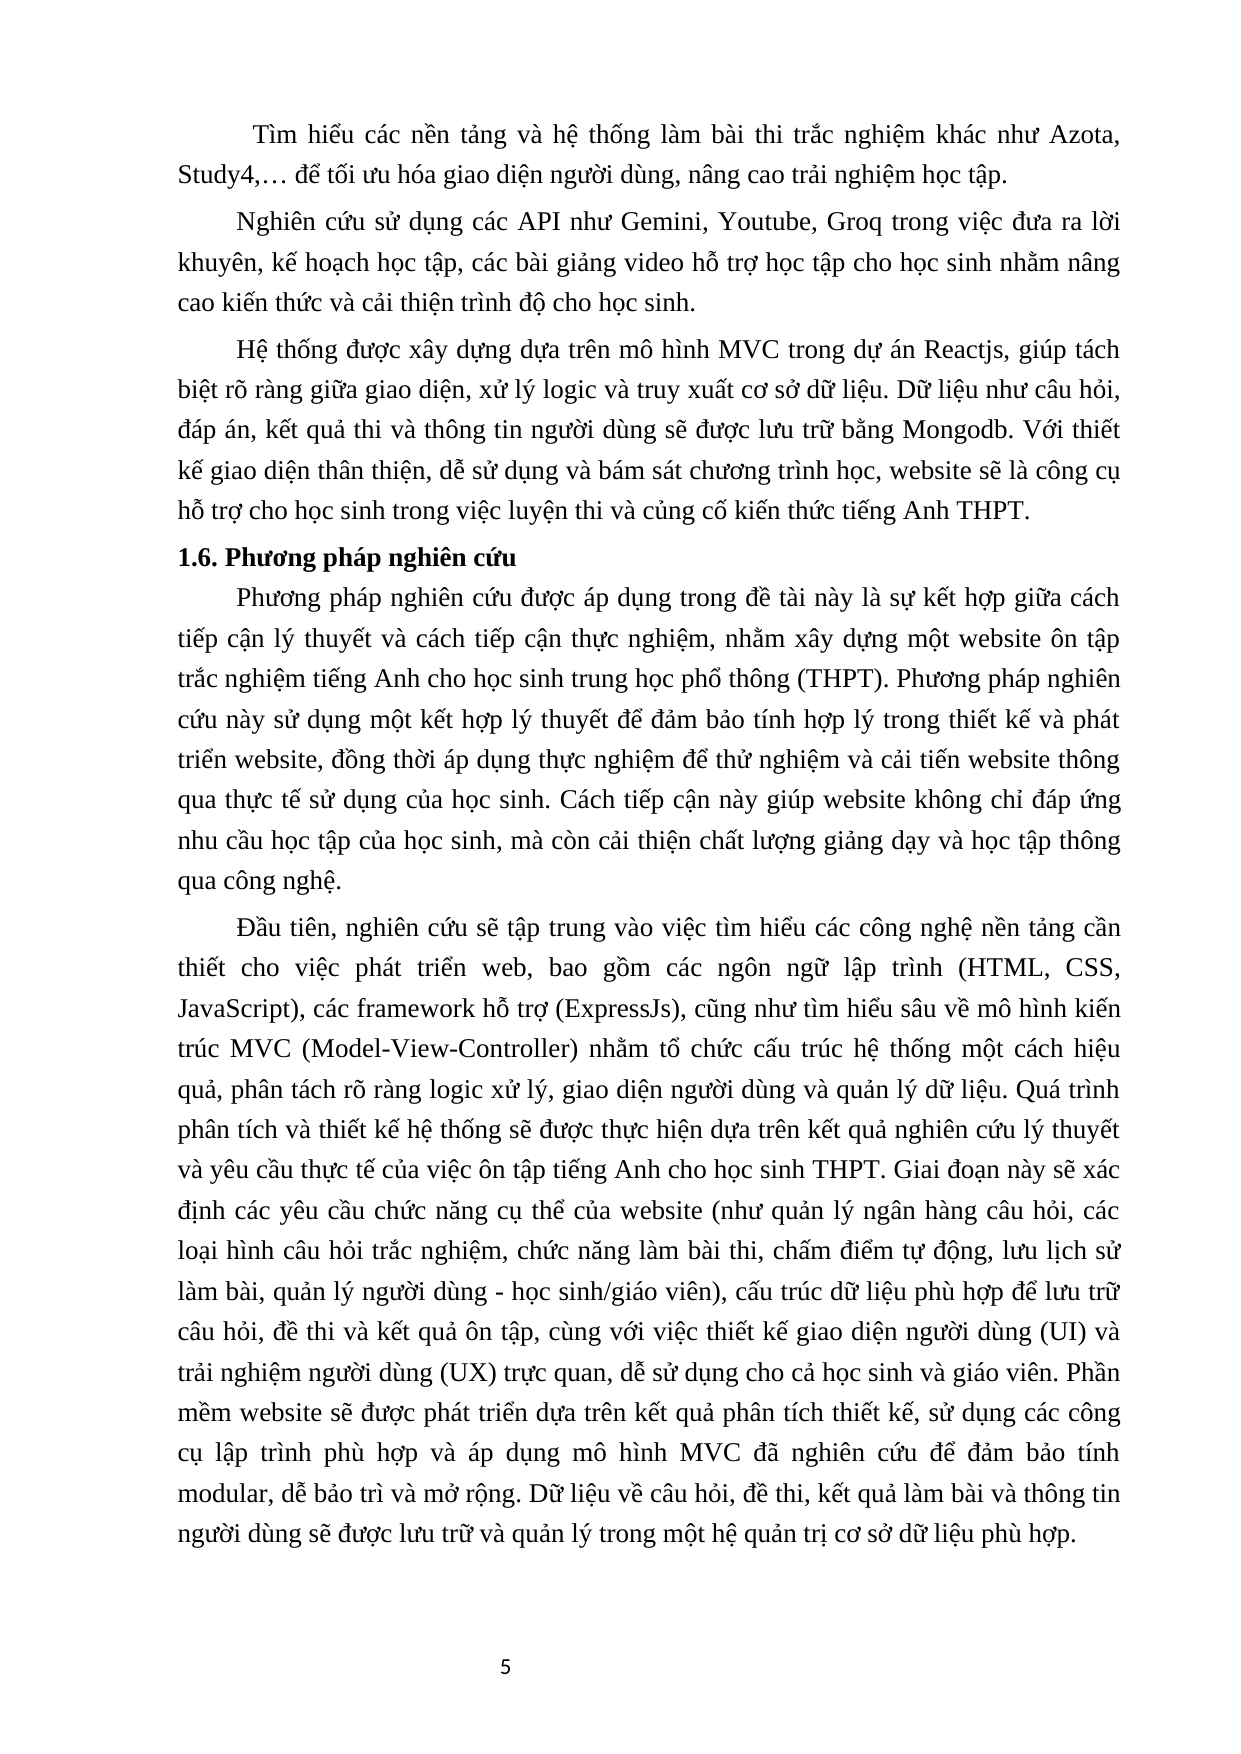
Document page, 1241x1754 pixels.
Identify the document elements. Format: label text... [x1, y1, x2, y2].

text Hệ thống được xây dựng dựa trên mô hình MVC trong dự án Reactjs, giúp tách biệt rõ ràng giữa giao diện, xử lý logic và truy xuất cơ sở dữ liệu. Dữ liệu như câu hỏi, đáp án, kết quả thi và thông tin người dùng sẽ được lưu trữ bằng Mongodb. Với thiết kế giao diện thân thiện, dễ sử dụng và bám sát chương trình học, website sẽ là công cụ hỗ trợ cho học sinh trong việc luyện thi và củng cố kiến thức tiếng Anh THPT. [177, 333, 1122, 526]
text Tìm hiểu các nền tảng và hệ thống làm bài thi trắc nghiệm khác như Azota, Study4,… để tối ưu hóa giao diện người dùng, nâng cao trải nghiệm học tập. [177, 118, 1122, 190]
text Phương pháp nghiên cứu được áp dụng trong đề tài này là sự kết hợp giữa cách tiếp cận lý thuyết và cách tiếp cận thực nghiệm, nhằm xây dựng một website ôn tập trắc nghiệm tiếng Anh cho học sinh trung học phổ thông (THPT). Phương pháp nghiên cứu này sử dụng một kết hợp lý thuyết để đảm bảo tính hợp lý trong thiết kế và phát triển website, đồng thời áp dụng thực nghiệm để thử nghiệm và cải tiến website thông qua thực tế sử dụng của học sinh. Cách tiếp cận này giúp website không chỉ đáp ứng nhu cầu học tập của học sinh, mà còn cải thiện chất lượng giảng dạy và học tập thông qua công nghệ. [177, 581, 1122, 896]
text Phương pháp nghiên cứu [177, 541, 1122, 572]
text Đầu tiên, nghiên cứu sẽ tập trung vào việc tìm hiểu các công nghệ nền tảng cần thiết cho việc phát triển web, bao gồm các ngôn ngữ lập trình (HTML, CSS, JavaScript), các framework hỗ trợ (ExpressJs), cũng như tìm hiểu sâu về mô hình kiến trúc MVC (Model-View-Controller) nhằm tổ chức cấu trúc hệ thống một cách hiệu quả, phân tách rõ ràng logic xử lý, giao diện người dùng và quản lý dữ liệu. Quá trình phân tích và thiết kế hệ thống sẽ được thực hiện dựa trên kết quả nghiên cứu lý thuyết và yêu cầu thực tế của việc ôn tập tiếng Anh cho học sinh THPT. Giai đoạn này sẽ xác định các yêu cầu chức năng cụ thể của website (như quản lý ngân hàng câu hỏi, các loại hình câu hỏi trắc nghiệm, chức năng làm bài thi, chấm điểm tự động, lưu lịch sử làm bài, quản lý người dùng - học sinh/giáo viên), cấu trúc dữ liệu phù hợp để lưu trữ câu hỏi, đề thi và kết quả ôn tập, cùng với việc thiết kế giao diện người dùng (UI) và trải nghiệm người dùng (UX) trực quan, dễ sử dụng cho cả học sinh và giáo viên. Phần mềm website sẽ được phát triển dựa trên kết quả phân tích thiết kế, sử dụng các công cụ lập trình phù hợp và áp dụng mô hình MVC đã nghiên cứu để đảm bảo tính modular, dễ bảo trì và mở rộng. Dữ liệu về câu hỏi, đề thi, kết quả làm bài và thông tin người dùng sẽ được lưu trữ và quản lý trong một hệ quản trị cơ sở dữ liệu phù hợp. [177, 911, 1122, 1548]
text Nghiên cứu sử dụng các API như Gemini, Youtube, Groq trong việc đưa ra lời khuyên, kế hoạch học tập, các bài giảng video hỗ trợ học tập cho học sinh nhằm nâng cao kiến thức và cải thiện trình độ cho học sinh. [177, 205, 1122, 317]
